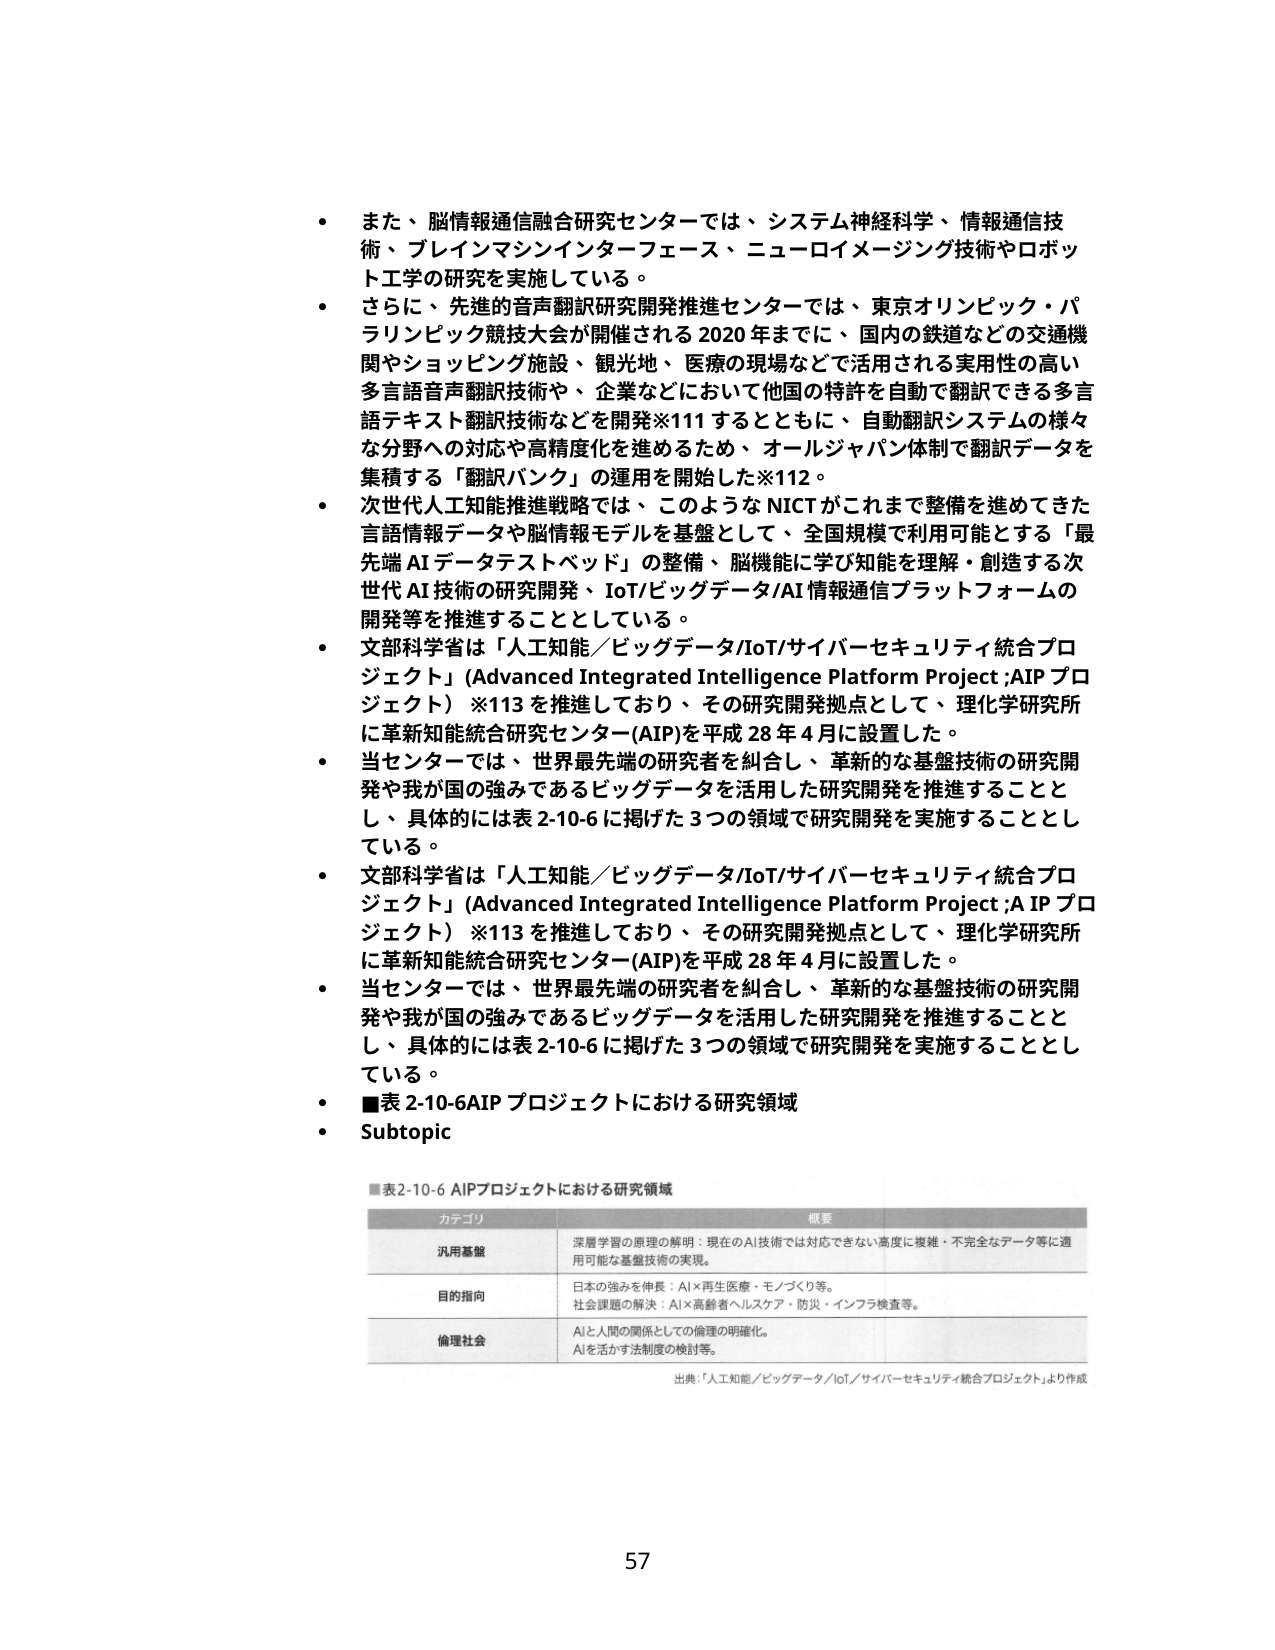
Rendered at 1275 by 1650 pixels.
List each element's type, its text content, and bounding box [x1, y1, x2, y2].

list Subtopic [319, 1117, 1098, 1145]
list 文部科学省は「人工知能／ビッグデータ/IoT/サイバーセキュリティ統合プロジェクト」(Advanced Integrated Intelligence Platform Project ;A IPプロジェクト） ※113 を推進しており、 その研究開発拠点として、 理化学研究所に革新知能統合研究センター(AIP)を平成28年4月に設置した。 [319, 861, 1098, 974]
picture [360, 1176, 1098, 1391]
list また、 脳情報通信融合研究センターでは、 システム神経科学、 情報通信技術、 ブレインマシンインターフェース、 ニューロイメージング技術やロボット工学の研究を実施している。 [319, 207, 1098, 292]
list ■表2-10-6AIPプロジェクトにおける研究領域 [319, 1088, 1098, 1117]
list さらに、 先進的音声翻訳研究開発推進センターでは、 東京オリンピック・パラリンピック競技大会が開催される2020年までに、 国内の鉄道などの交通機関やショッピング施設、 観光地、 医療の現場などで活用される実用性の高い多言語音声翻訳技術や、 企業などにおいて他国の特許を自動で翻訳できる多言語テキスト翻訳技術などを開発※111するとともに、 自動翻訳システムの様々な分野への対応や高精度化を進めるため、 オールジャパン体制で翻訳データを集積する「翻訳バンク」の運用を開始した※112。 [319, 292, 1098, 491]
list 当センターでは、 世界最先端の研究者を糾合し、 革新的な基盤技術の研究開発や我が国の強みであるビッグデータを活用した研究開発を推進することとし、 具体的には表2-10-6に掲げた3つの領域で研究開発を実施することとしている。 [319, 747, 1098, 861]
list 次世代人工知能推進戦略では、 このようなNICTがこれまで整備を進めてきた言語情報データや脳情報モデルを基盤として、 全国規模で利用可能とする「最先端AIデータテストベッド」の整備、 脳機能に学び知能を理解・創造する次世代AI技術の研究開発、 IoT/ビッグデータ/AI情報通信プラットフォームの開発等を推進することとしている。 [319, 491, 1098, 633]
list 当センターでは、 世界最先端の研究者を糾合し、 革新的な基盤技術の研究開発や我が国の強みであるビッグデータを活用した研究開発を推進することとし、 具体的には表2-10-6に掲げた3つの領域で研究開発を実施することとしている。 [319, 974, 1098, 1088]
list 文部科学省は「人工知能／ビッグデータ/IoT/サイバーセキュリティ統合プロジェクト」(Advanced Integrated Intelligence Platform Project ;AIPプロジェクト） ※113 を推進しており、 その研究開発拠点として、 理化学研究所に革新知能統合研究センター(AIP)を平成28年4月に設置した。 [319, 633, 1098, 747]
